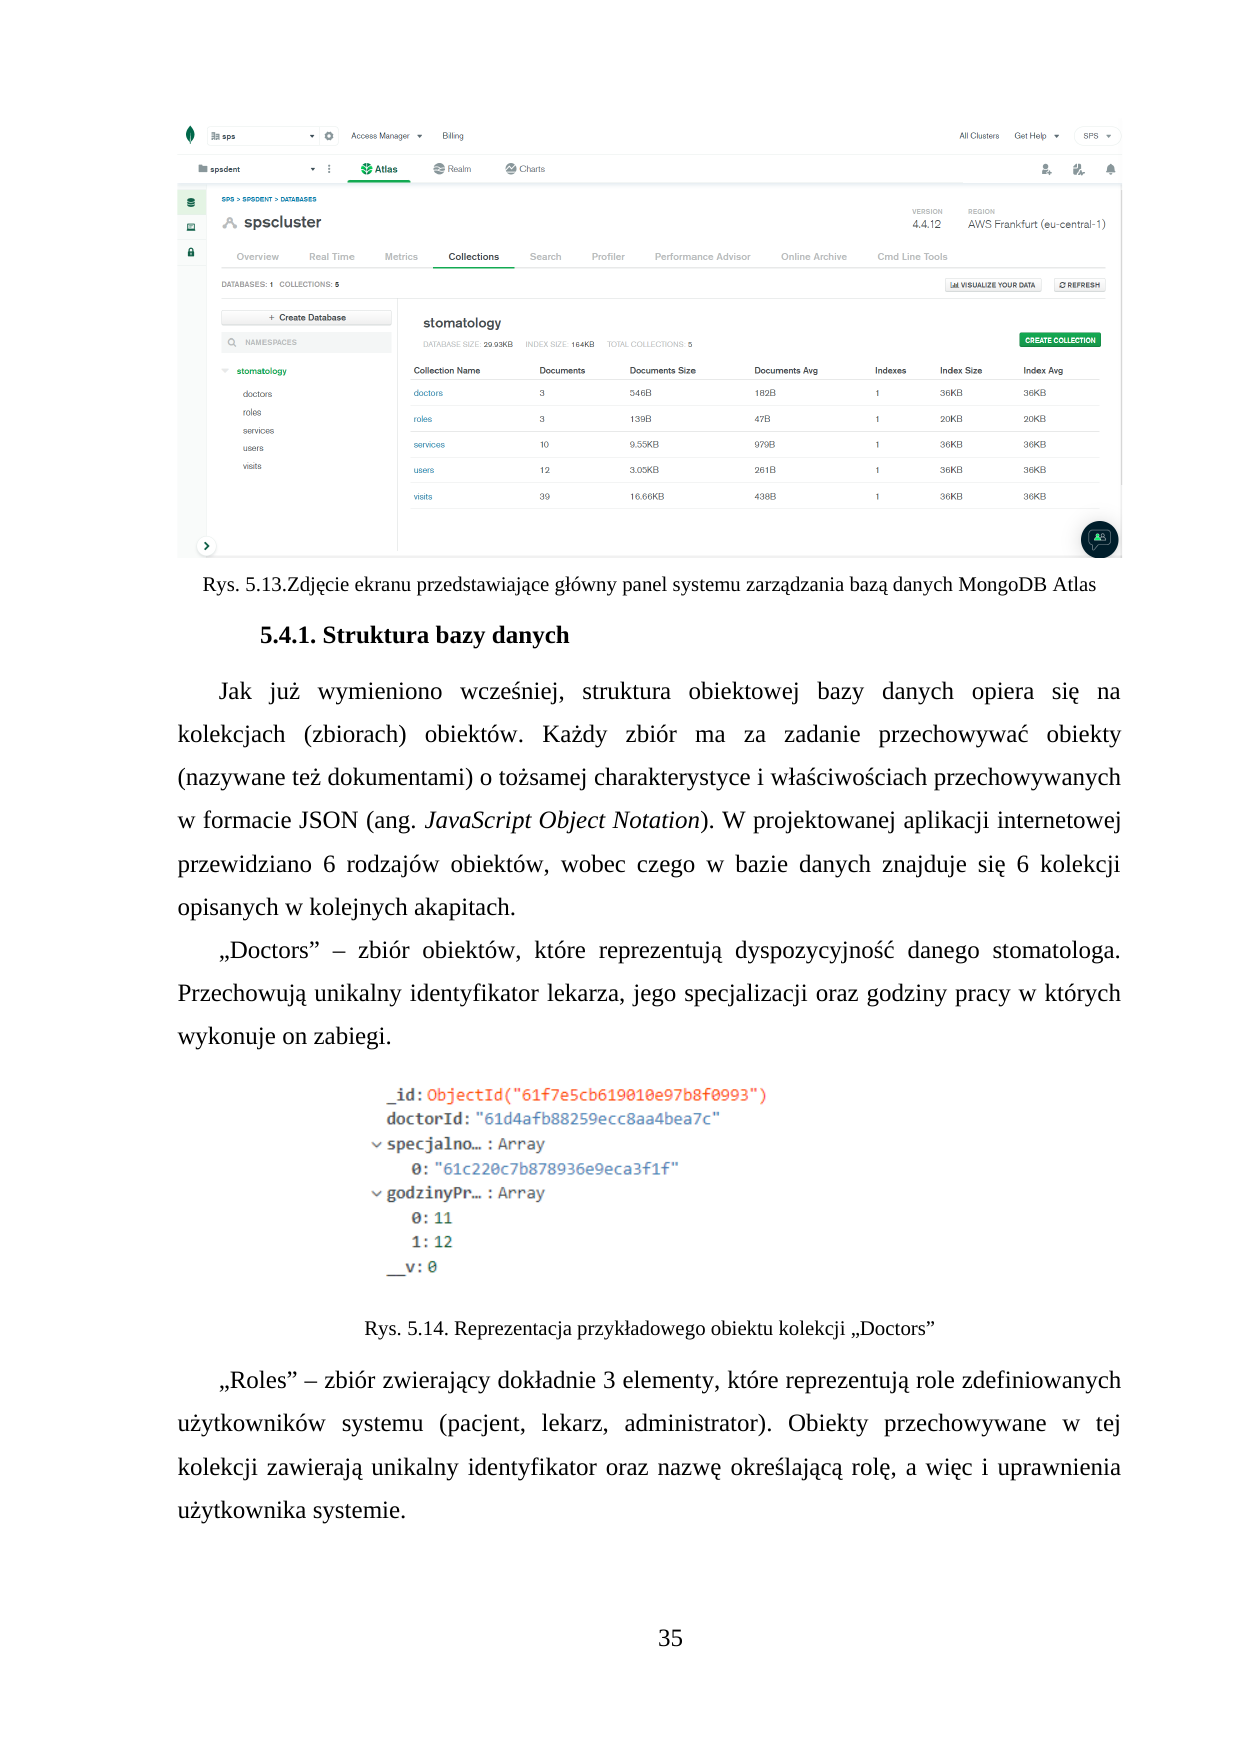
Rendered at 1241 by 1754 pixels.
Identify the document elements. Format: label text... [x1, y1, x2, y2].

picture [177, 118, 1123, 558]
subtitle Struktura bazy danych [260, 621, 1122, 649]
text Jak już wymieniono wcześniej, struktura obiektowej bazy danych opiera się na kolekcjach (zbiorach) obiektów. Każdy zbiór ma za zadanie przechowywać obiekty (nazywane też dokumentami) o tożsamej charakterystyce i właściwościach przechowywanych w formacie JSON (ang. JavaScript Object Notation). W projektowanej aplikacji internetowej przewidziano 6 rodzajów obiektów, wobec czego w bazie danych znajduje się 6 kolekcji opisanych w kolejnych akapitach. [177, 676, 1122, 921]
picture [302, 1064, 997, 1302]
text „Roles” – zbiór zwierający dokładnie 3 elementy, które reprezentują role zdefiniowanych użytkowników systemu (pacjent, lekarz, administrator). Obiekty przechowywane w tej kolekcji zawierają unikalny identyfikator oraz nazwę określającą rolę, a więc i uprawnienia użytkownika systemie. [177, 1365, 1122, 1523]
text „Doctors” – zbiór obiektów, które reprezentują dyspozycyjność danego stomatologa. Przechowują unikalny identyfikator lekarza, jego specjalizacji oraz godziny pracy w których wykonuje on zabiegi. [177, 935, 1122, 1050]
